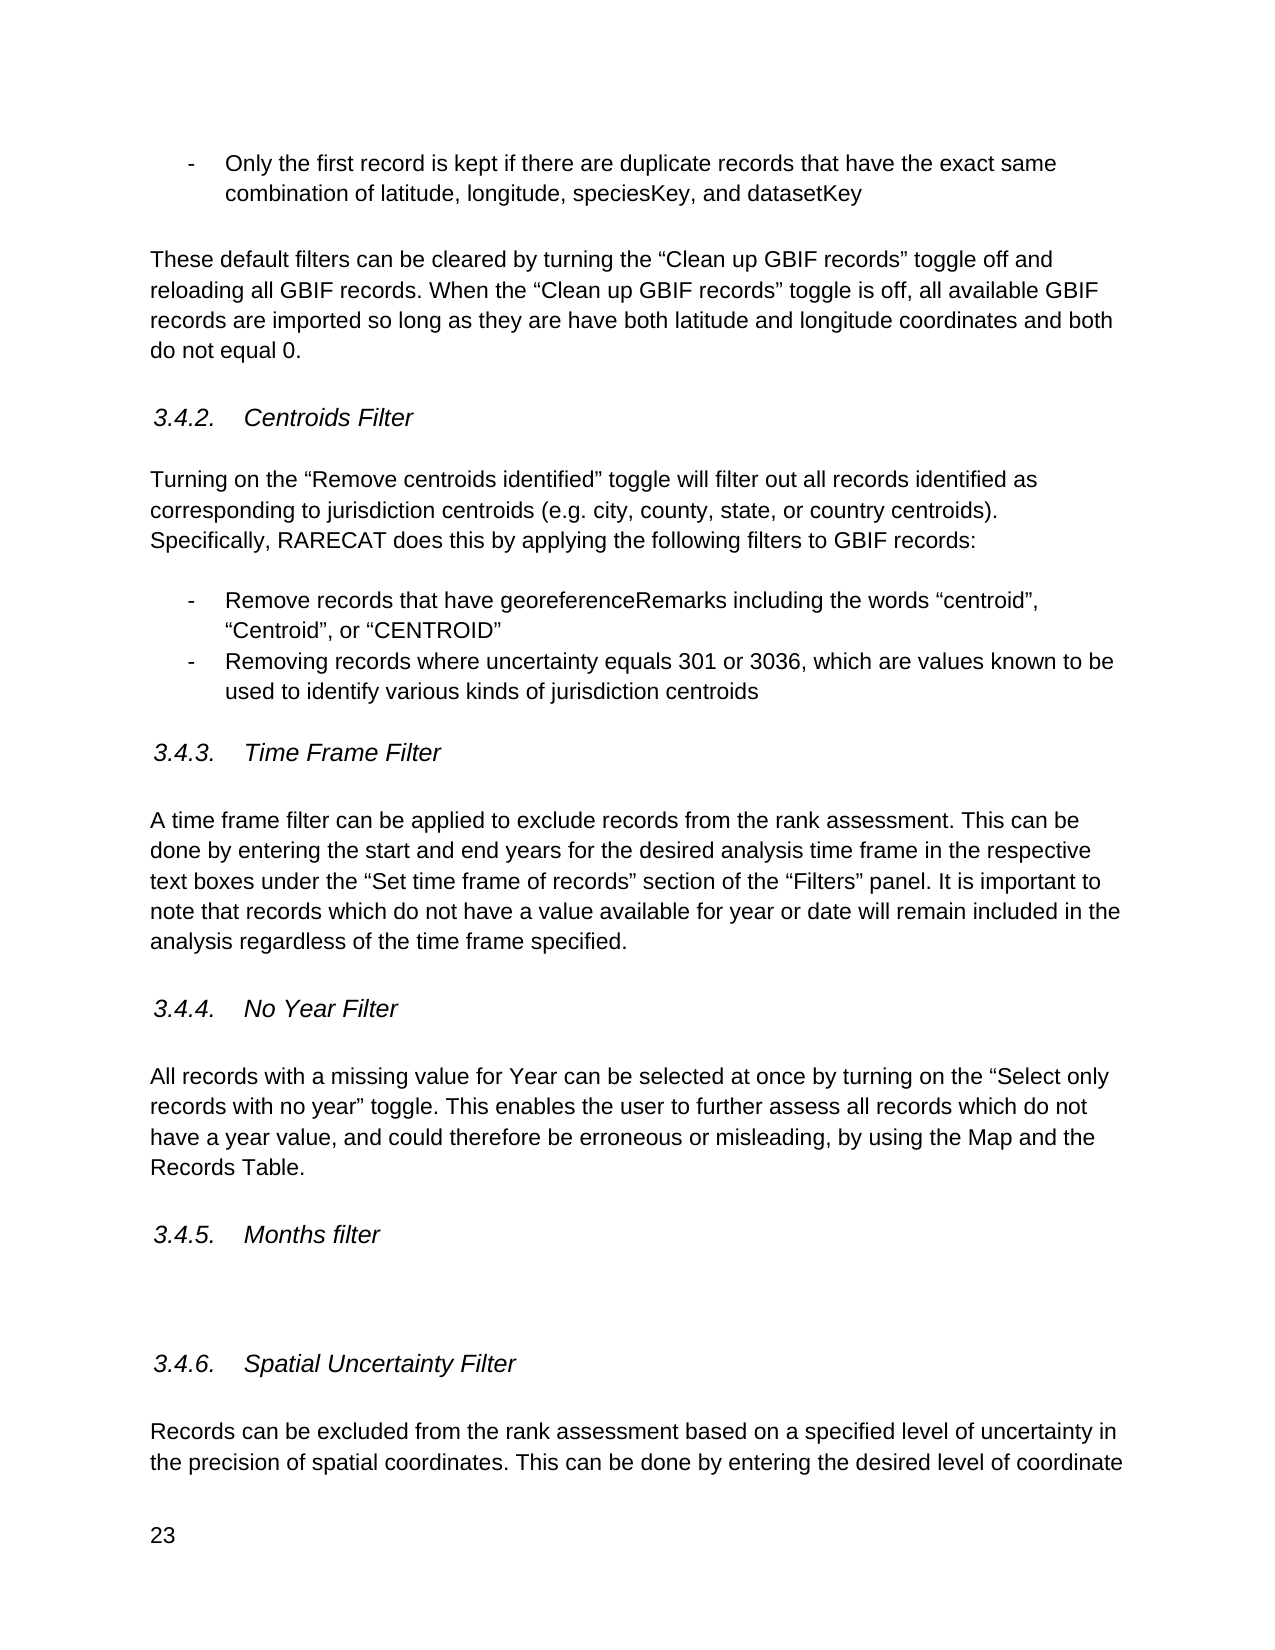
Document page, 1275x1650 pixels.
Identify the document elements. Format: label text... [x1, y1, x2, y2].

list Only the first record is kept if there are duplicate records that have the exact same combination of latitude, longitude, speciesKey, and datasetKey [187, 150, 1125, 207]
list Remove records that have georeferenceRemarks including the words “centroid”, “Centroid”, or “CENTROID” [187, 587, 1125, 644]
subtitle Months filter [216, 1220, 1125, 1249]
text Turning on the “Remove centroids identified” toggle will filter out all records identified as corresponding to jurisdiction centroids (e.g. city, county, state, or country centroids). Specifically, RARECAT does this by applying the following filters to GBIF records: [150, 466, 1125, 553]
subtitle No Year Filter [216, 994, 1125, 1023]
text A time frame filter can be applied to exclude records from the rank assessment. This can be done by entering the start and end years for the desired analysis time frame in the respective text boxes under the “Set time frame of records” section of the “Filters” panel. It is important to note that records which do not have a value available for year or date will remain included in the analysis regardless of the time frame specified. [150, 807, 1125, 954]
text All records with a missing value for Year can be selected at once by turning on the “Select only records with no year” toggle. This enables the user to further assess all records which do not have a year value, and could therefore be erroneous or misleading, by using the Map and the Records Table. [150, 1063, 1125, 1180]
subtitle Spatial Uncertainty Filter [216, 1349, 1125, 1378]
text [150, 1418, 1125, 1475]
subtitle Centroids Filter [216, 403, 1125, 432]
list Removing records where uncertainty equals 301 or 3036, which are values known to be used to identify various kinds of jurisdiction centroids [187, 648, 1125, 704]
subtitle Time Frame Filter [216, 738, 1125, 767]
text These default filters can be cleared by turning the “Clean up GBIF records” toggle off and reloading all GBIF records. When the “Clean up GBIF records” toggle is off, all available GBIF records are imported so long as they are have both latitude and longitude coordinates and both do not equal 0. [150, 246, 1125, 363]
